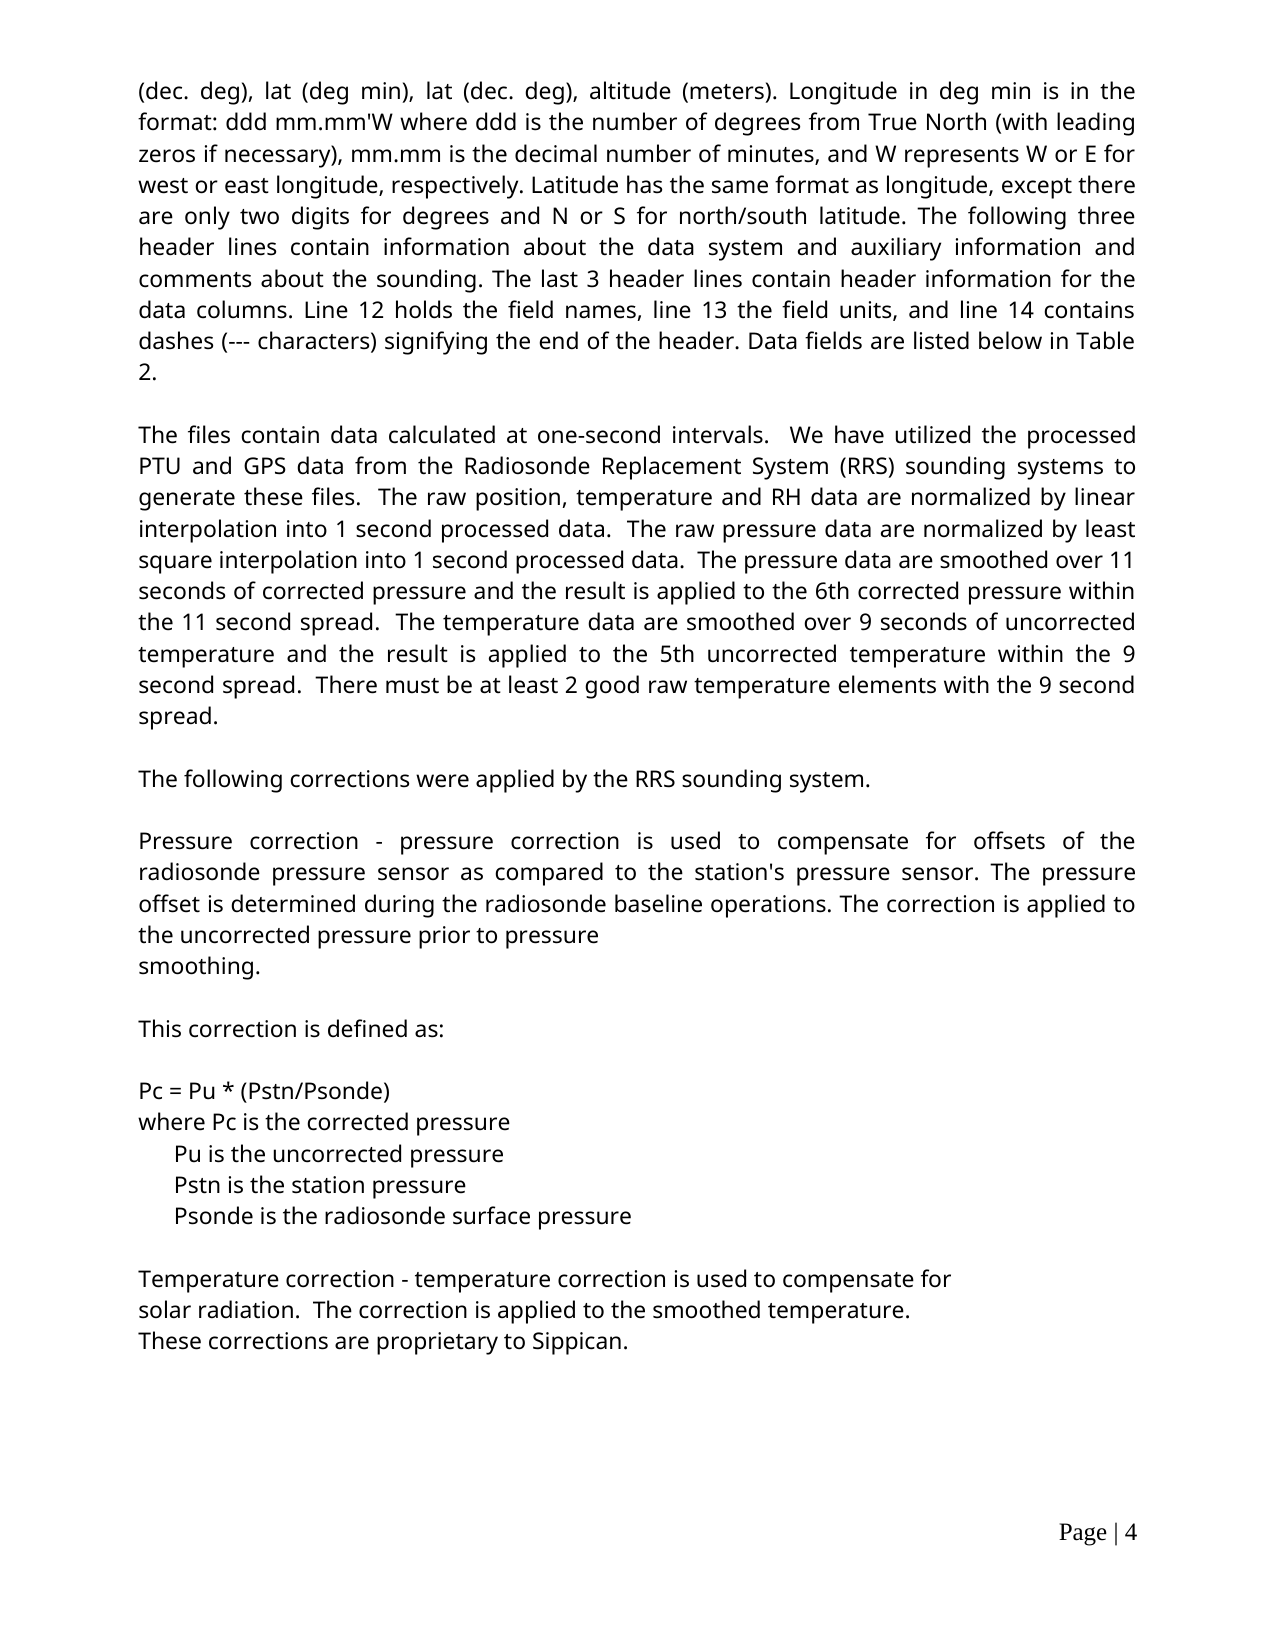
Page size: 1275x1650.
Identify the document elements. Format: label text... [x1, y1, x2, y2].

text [138, 75, 1137, 387]
text where Pc is the corrected pressure [138, 1106, 1137, 1137]
text These corrections are proprietary to Sippican. [138, 1325, 1137, 1356]
text Pstn is the station pressure [138, 1169, 1137, 1200]
text The following corrections were applied by the RRS sounding system. [138, 762, 1137, 794]
text Psonde is the radiosonde surface pressure [138, 1200, 1137, 1231]
text This correction is defined as: [138, 1012, 1137, 1044]
text The files contain data calculated at one-second intervals. We have utilized the processed PTU and GPS data from the Radiosonde Replacement System (RRS) sounding systems to generate these files. The raw position, temperature and RH data are normalized by linear interpolation into 1 second processed data. The raw pressure data are normalized by least square interpolation into 1 second processed data. The pressure data are smoothed over 11 seconds of corrected pressure and the result is applied to the 6th corrected pressure within the 11 second spread. The temperature data are smoothed over 9 seconds of uncorrected temperature and the result is applied to the 5th uncorrected temperature within the 9 second spread. There must be at least 2 good raw temperature elements with the 9 second spread. [138, 419, 1137, 731]
text Pu is the uncorrected pressure [138, 1137, 1137, 1169]
text Temperature correction - temperature correction is used to compensate for [138, 1262, 1137, 1294]
text smoothing. [138, 950, 1137, 981]
text solar radiation. The correction is applied to the smoothed temperature. [138, 1294, 1137, 1325]
text Pressure correction - pressure correction is used to compensate for offsets of the radiosonde pressure sensor as compared to the station's pressure sensor. The pressure offset is determined during the radiosonde baseline operations. The correction is applied to the uncorrected pressure prior to pressure [138, 825, 1137, 950]
text Pc = Pu * (Pstn/Psonde) [138, 1075, 1137, 1106]
